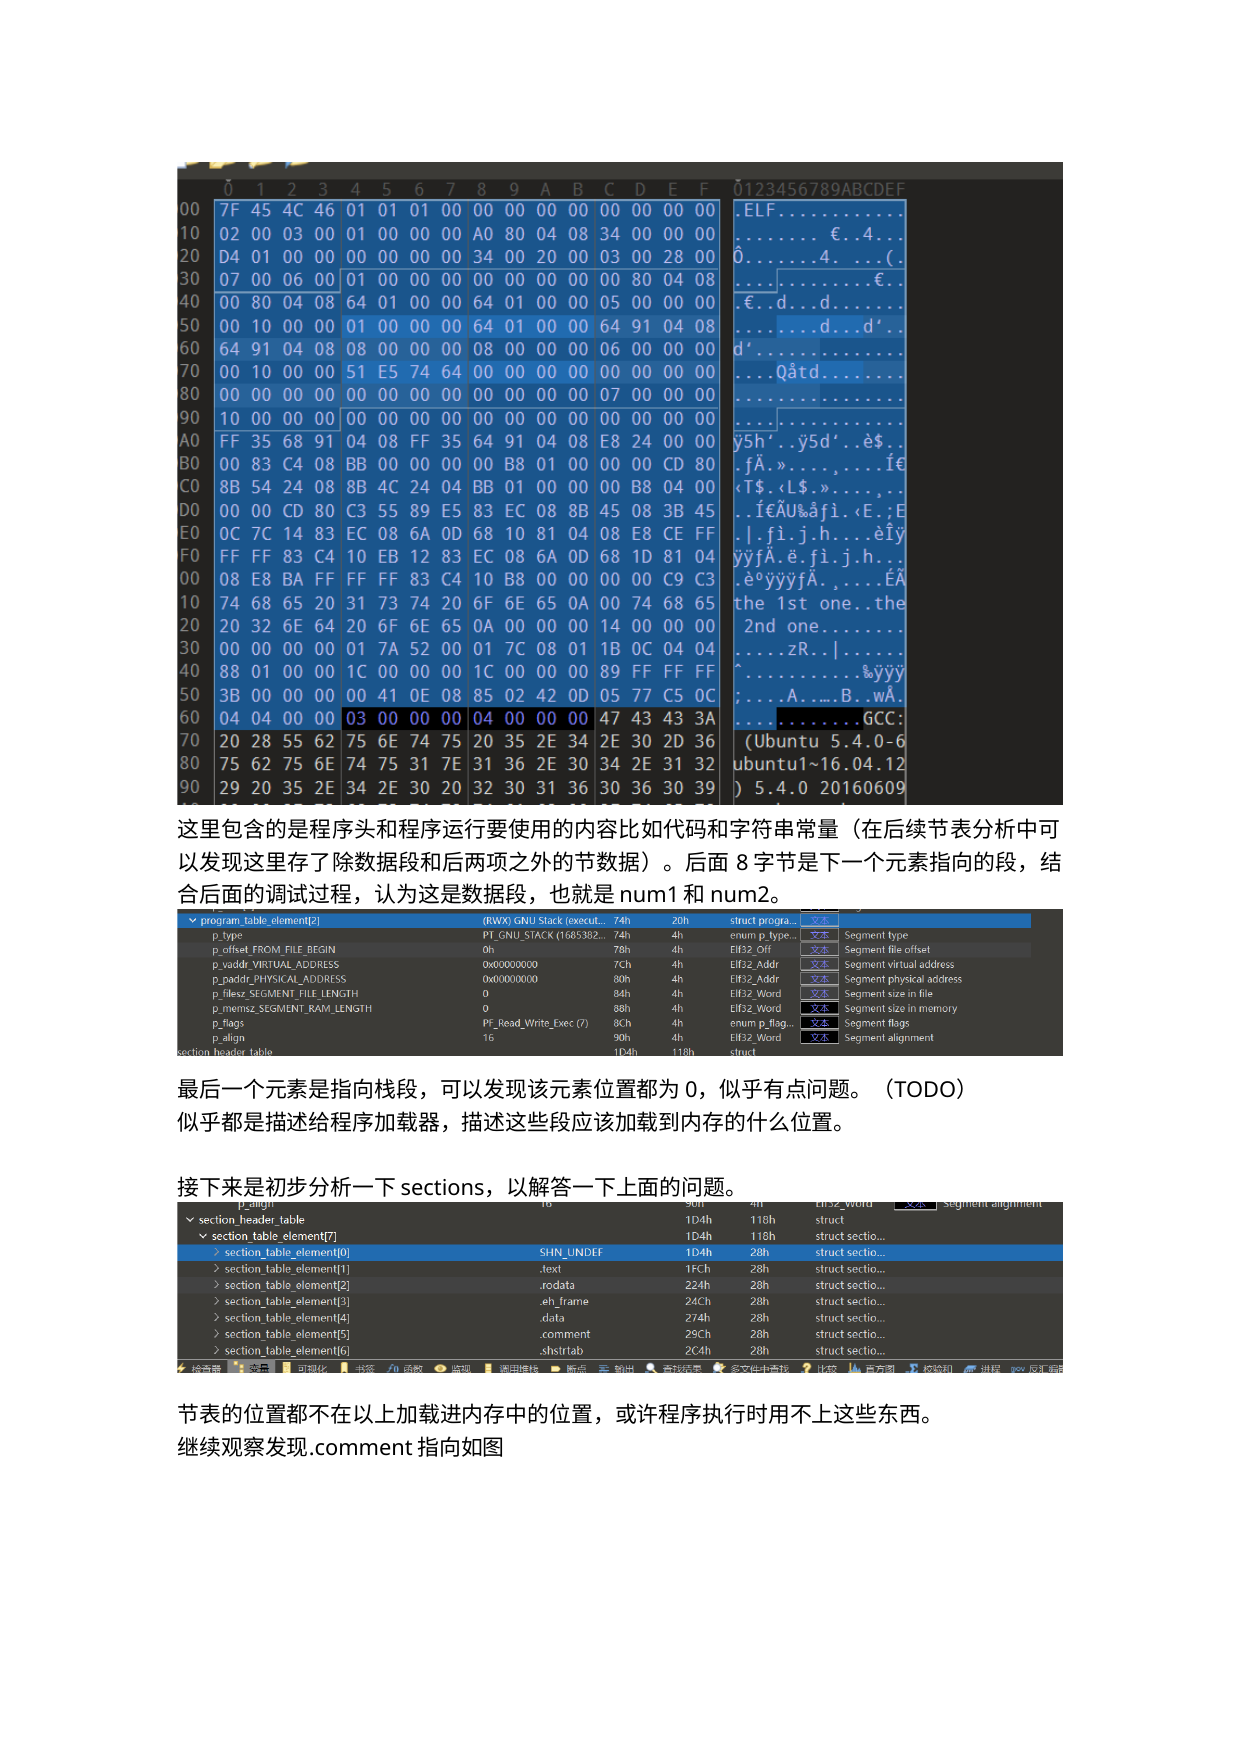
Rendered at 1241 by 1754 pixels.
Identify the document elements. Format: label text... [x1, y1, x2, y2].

text 这里包含的是程序头和程序运行要使用的内容比如代码和字符串常量（在后续节表分析中可以发现这里存了除数据段和后两项之外的节数据）。后面8字节是下一个元素指向的段，结合后面的调试过程，认为这是数据段，也就是num1和num2。 [177, 812, 1063, 909]
text 最后一个元素是指向栈段，可以发现该元素位置都为0，似乎有点问题。（TODO） [177, 1072, 1063, 1104]
text 节表的位置都不在以上加载进内存中的位置，或许程序执行时用不上这些东西。 [177, 1397, 1063, 1429]
text 继续观察发现.comment指向如图 [177, 1429, 1063, 1462]
text 接下来是初步分析一下sections，以解答一下上面的问题。 [177, 1169, 1063, 1202]
picture [177, 162, 1063, 805]
text 似乎都是描述给程序加载器，描述这些段应该加载到内存的什么位置。 [177, 1104, 1063, 1137]
picture [177, 909, 1063, 1056]
picture [177, 1202, 1063, 1373]
